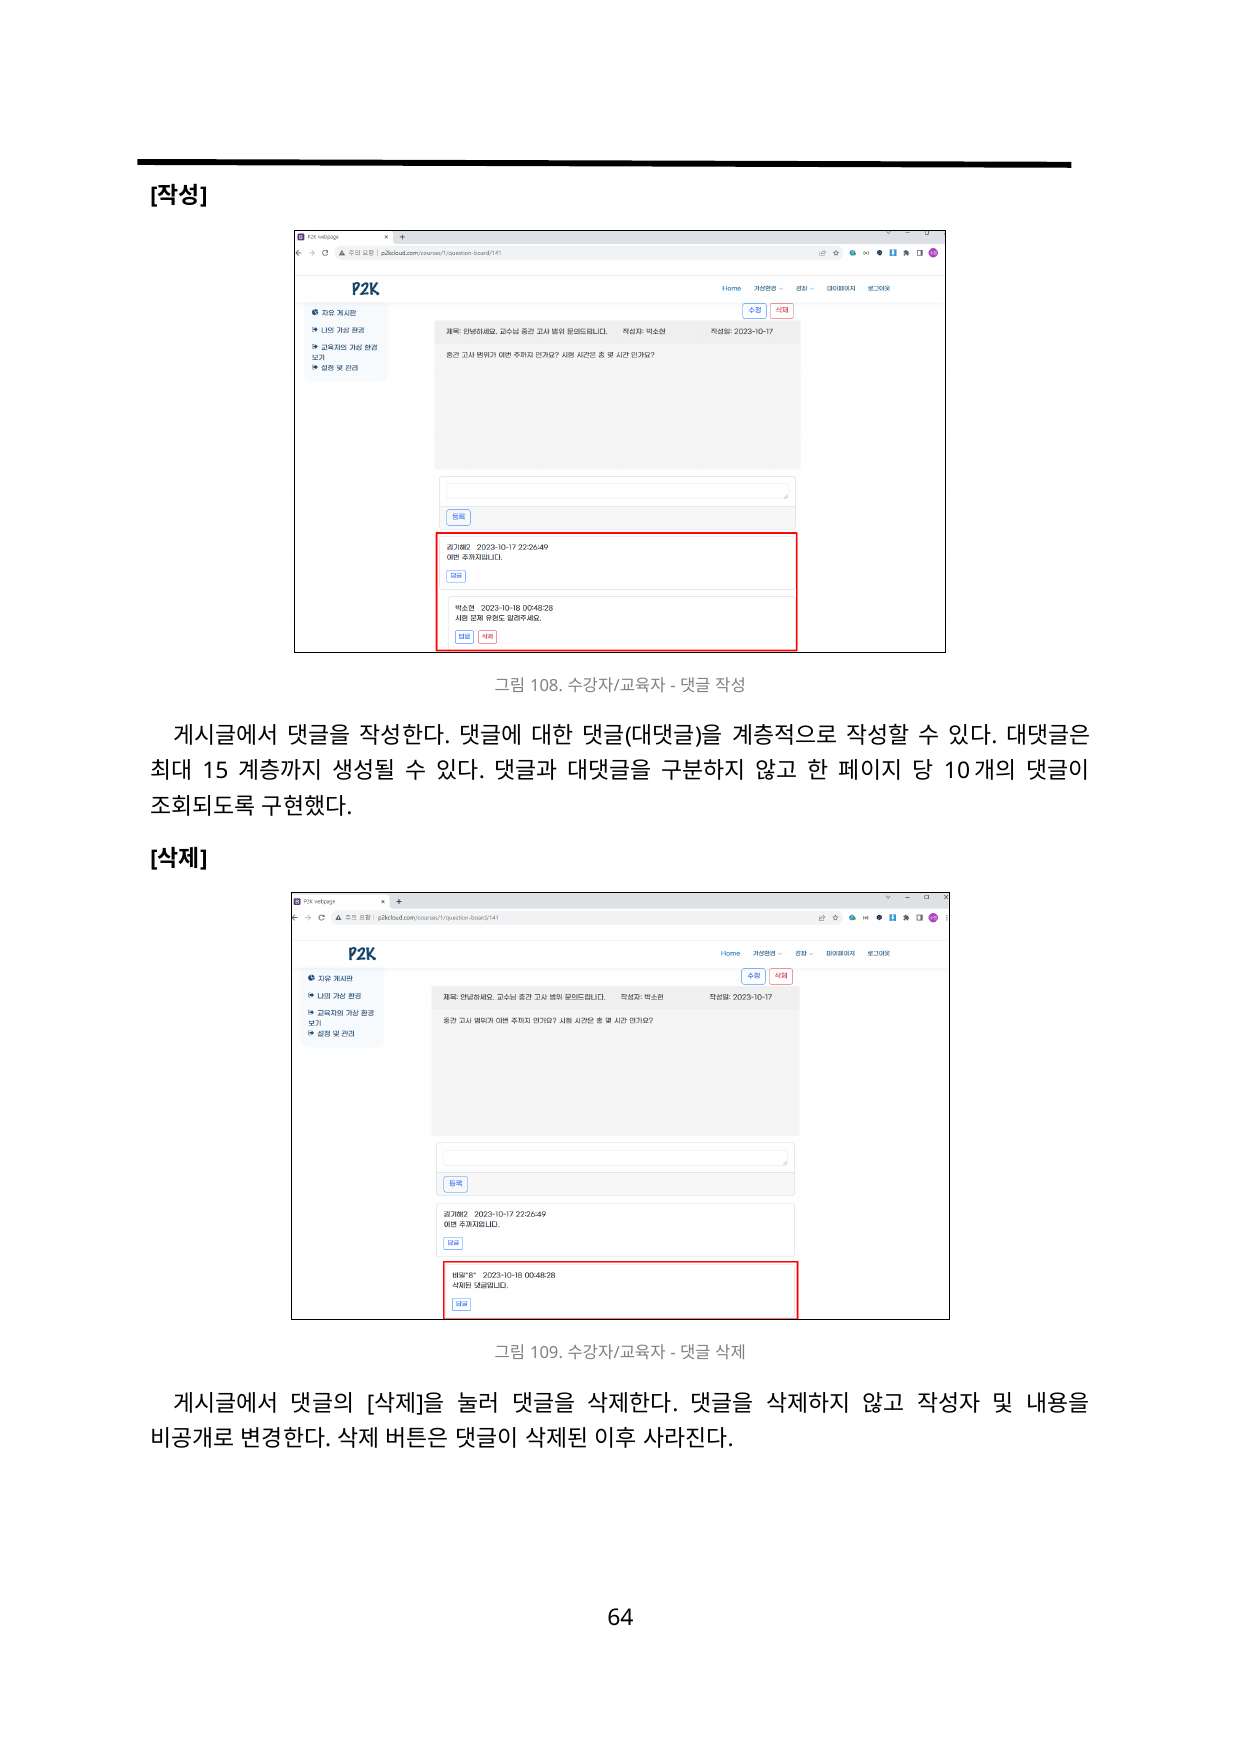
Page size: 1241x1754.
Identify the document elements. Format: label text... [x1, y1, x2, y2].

text 게시글에서 댓글의 [삭제]을 눌러 댓글을 삭제한다. 댓글을 삭제하지 않고 작성자 및 내용을 비공개로 변경한다. 삭제 버튼은 댓글이 삭제된 이후 사라진다. [150, 1385, 1090, 1453]
text [작성] [150, 177, 1090, 211]
text [삭제] [150, 839, 1090, 873]
text 그림 109. 수강자/교육자 - 댓글 삭제 [150, 1339, 1090, 1364]
text 그림 108. 수강자/교육자 - 댓글 작성 [150, 672, 1090, 696]
text 게시글에서 댓글을 작성한다. 댓글에 대한 댓글(대댓글)을 계층적으로 작성할 수 있다. 대댓글은 최대 15 계층까지 생성될 수 있다. 댓글과 대댓글을 구분하지 않고 한 페이지 당 10개의 댓글이 조회되도록 구현했다. [150, 717, 1090, 821]
picture [295, 231, 945, 652]
picture [292, 893, 949, 1319]
